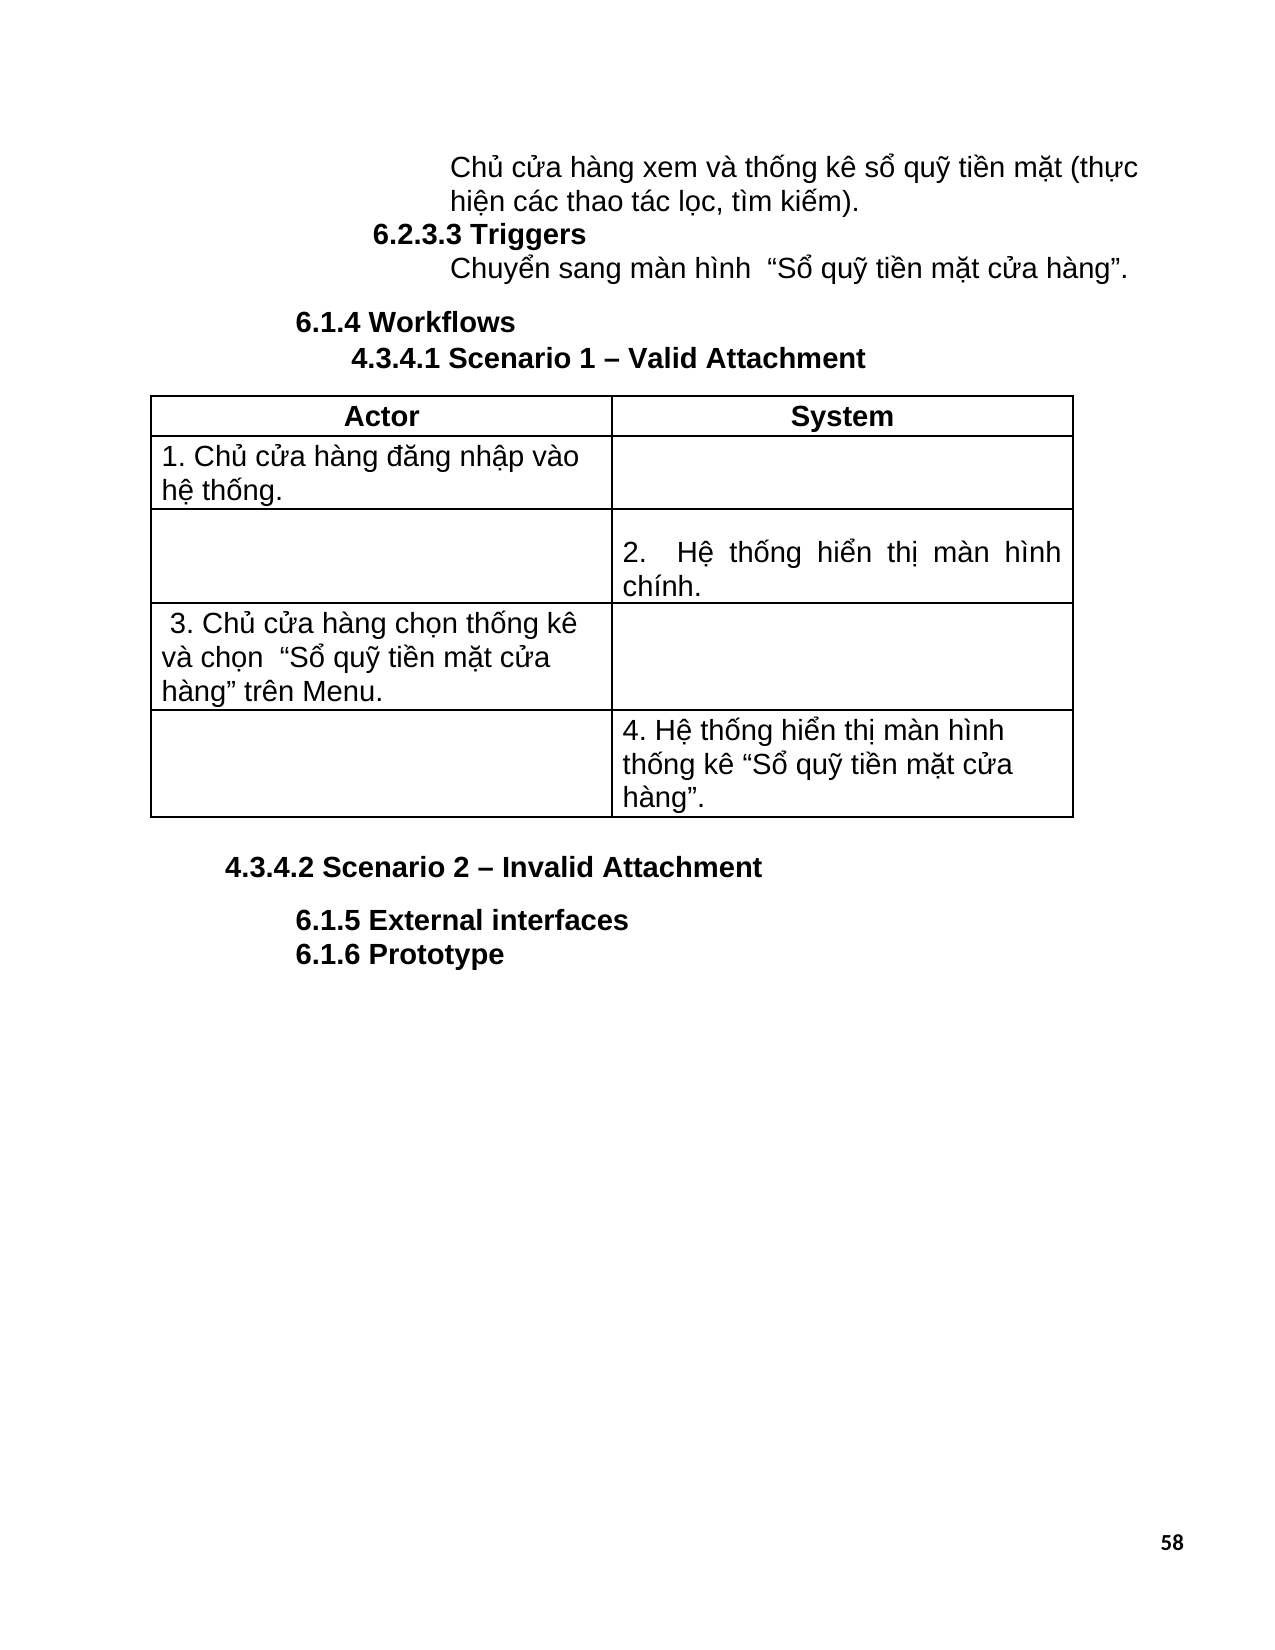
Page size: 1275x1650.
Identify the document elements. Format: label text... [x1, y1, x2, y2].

table_header Actor [152, 397, 611, 435]
table_header System [613, 397, 1072, 435]
text 6.1.6 Prototype [150, 937, 1183, 970]
table_cell 2. Hệ thống hiển thị màn hình chính. [613, 510, 1072, 602]
table_cell [613, 604, 1072, 709]
text Chủ cửa hàng xem và thống kê sổ quỹ tiền mặt (thực hiện các thao tác lọc, tìm kiếm). [450, 150, 1183, 217]
table_cell [152, 510, 611, 602]
table_cell 3. Chủ cửa hàng chọn thống kê và chọn “Sổ quỹ tiền mặt cửa hàng” trên Menu. [152, 604, 611, 709]
text Chuyển sang màn hình “Sổ quỹ tiền mặt cửa hàng”. [450, 251, 1183, 284]
table_cell 4. Hệ thống hiển thị màn hình thống kê “Sổ quỹ tiền mặt cửa hàng”. [613, 711, 1072, 816]
text 4.3.4.1 Scenario 1 – Valid Attachment [225, 341, 1183, 374]
table_cell [613, 437, 1072, 508]
text 6.1.5 External interfaces [150, 903, 1183, 937]
text 6.1.4 Workflows [150, 305, 1183, 338]
table_cell 1. Chủ cửa hàng đăng nhập vào hệ thống. [152, 437, 611, 508]
text 6.2.3.3 Triggers [300, 217, 1183, 251]
table_cell [152, 711, 611, 816]
